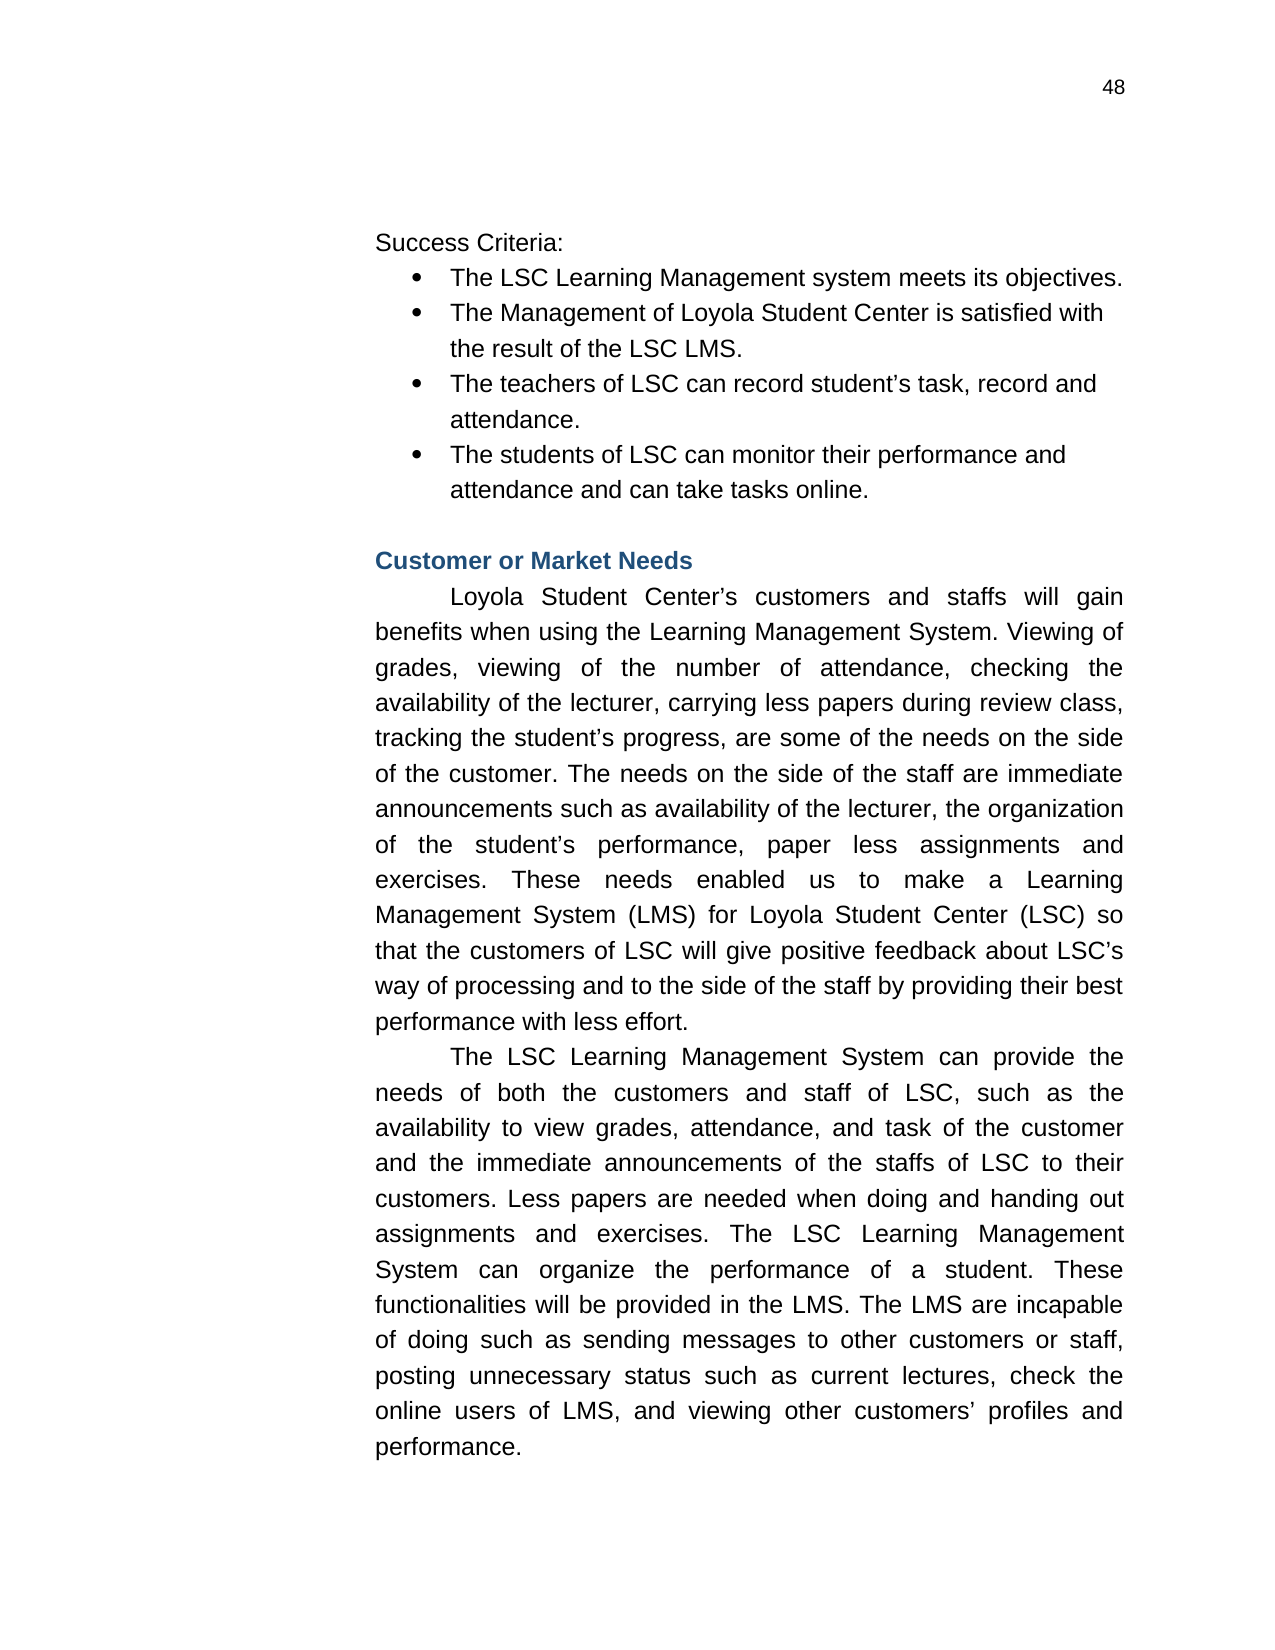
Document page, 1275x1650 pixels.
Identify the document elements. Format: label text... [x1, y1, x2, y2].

text Loyola Student Center’s customers and staffs will gain benefits when using the Learning Management System. Viewing of grades, viewing of the number of attendance, checking the availability of the lecturer, carrying less papers during review class, tracking the student’s progress, are some of the needs on the side of the customer. The needs on the side of the staff are immediate announcements such as availability of the lecturer, the organization of the student’s performance, paper less assignments and exercises. These needs enabled us to make a Learning Management System (LMS) for Loyola Student Center (LSC) so that the customers of LSC will give positive feedback about LSC’s way of processing and to the side of the staff by providing their best performance with less effort. [375, 575, 1125, 1035]
list The LSC Learning Management system meets its objectives. [412, 256, 1125, 292]
list The teachers of LSC can record student’s task, record and attendance. [412, 362, 1125, 433]
text Customer or Market Needs [375, 539, 1125, 575]
text Success Criteria: [375, 221, 1125, 256]
list The students of LSC can monitor their performance and attendance and can take tasks online. [412, 433, 1125, 504]
list The Management of Loyola Student Center is satisfied with the result of the LSC LMS. [412, 292, 1125, 362]
text The LSC Learning Management System can provide the needs of both the customers and staff of LSC, such as the availability to view grades, attendance, and task of the customer and the immediate announcements of the staffs of LSC to their customers. Less papers are needed when doing and handing out assignments and exercises. The LSC Learning Management System can organize the performance of a student. These functionalities will be provided in the LMS. The LMS are incapable of doing such as sending messages to other customers or staff, posting unnecessary status such as current lectures, check the online users of LMS, and viewing other customers’ profiles and performance. [375, 1035, 1125, 1460]
